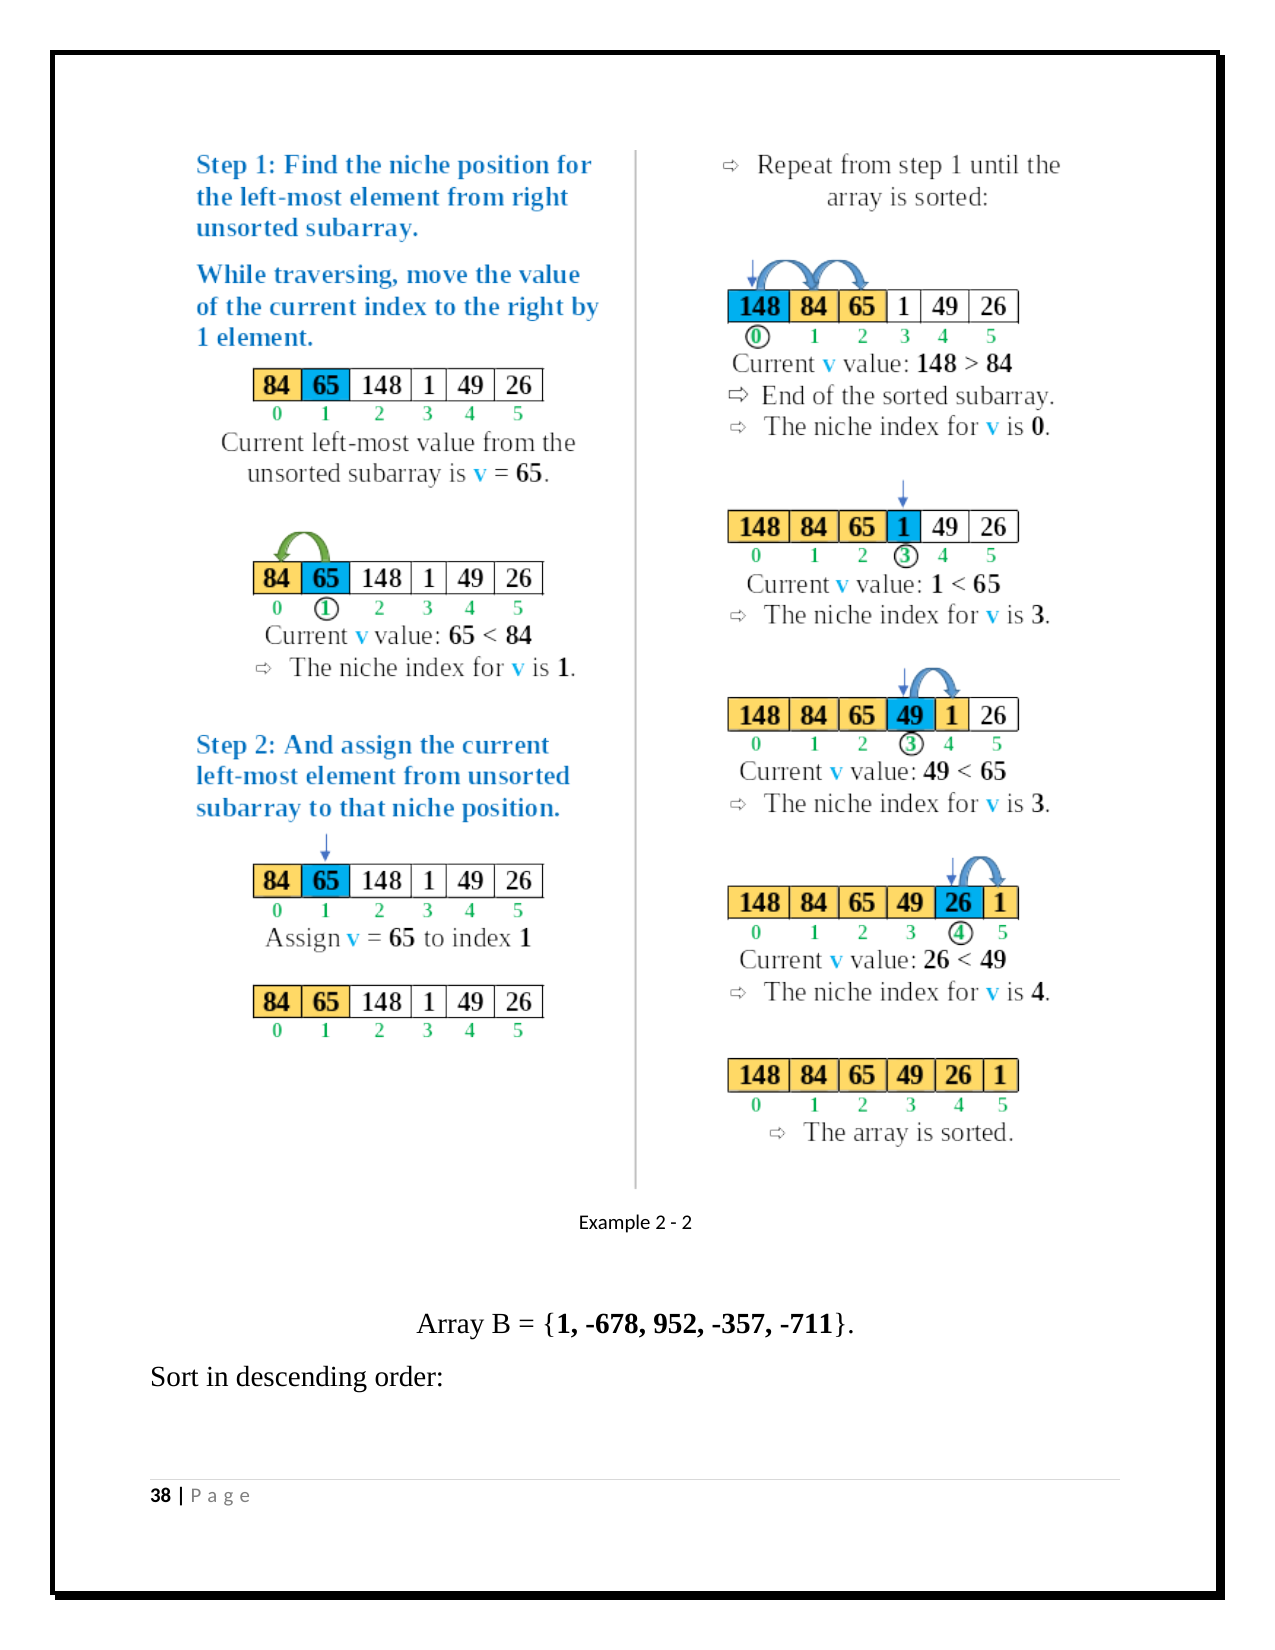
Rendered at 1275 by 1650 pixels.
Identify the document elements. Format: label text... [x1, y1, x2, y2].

text Example 2 - 2 [150, 1209, 1120, 1235]
text Sort in descending order: [150, 1359, 1120, 1392]
text Array B = {1, -678, 952, -357, -711}. [150, 1306, 1120, 1340]
